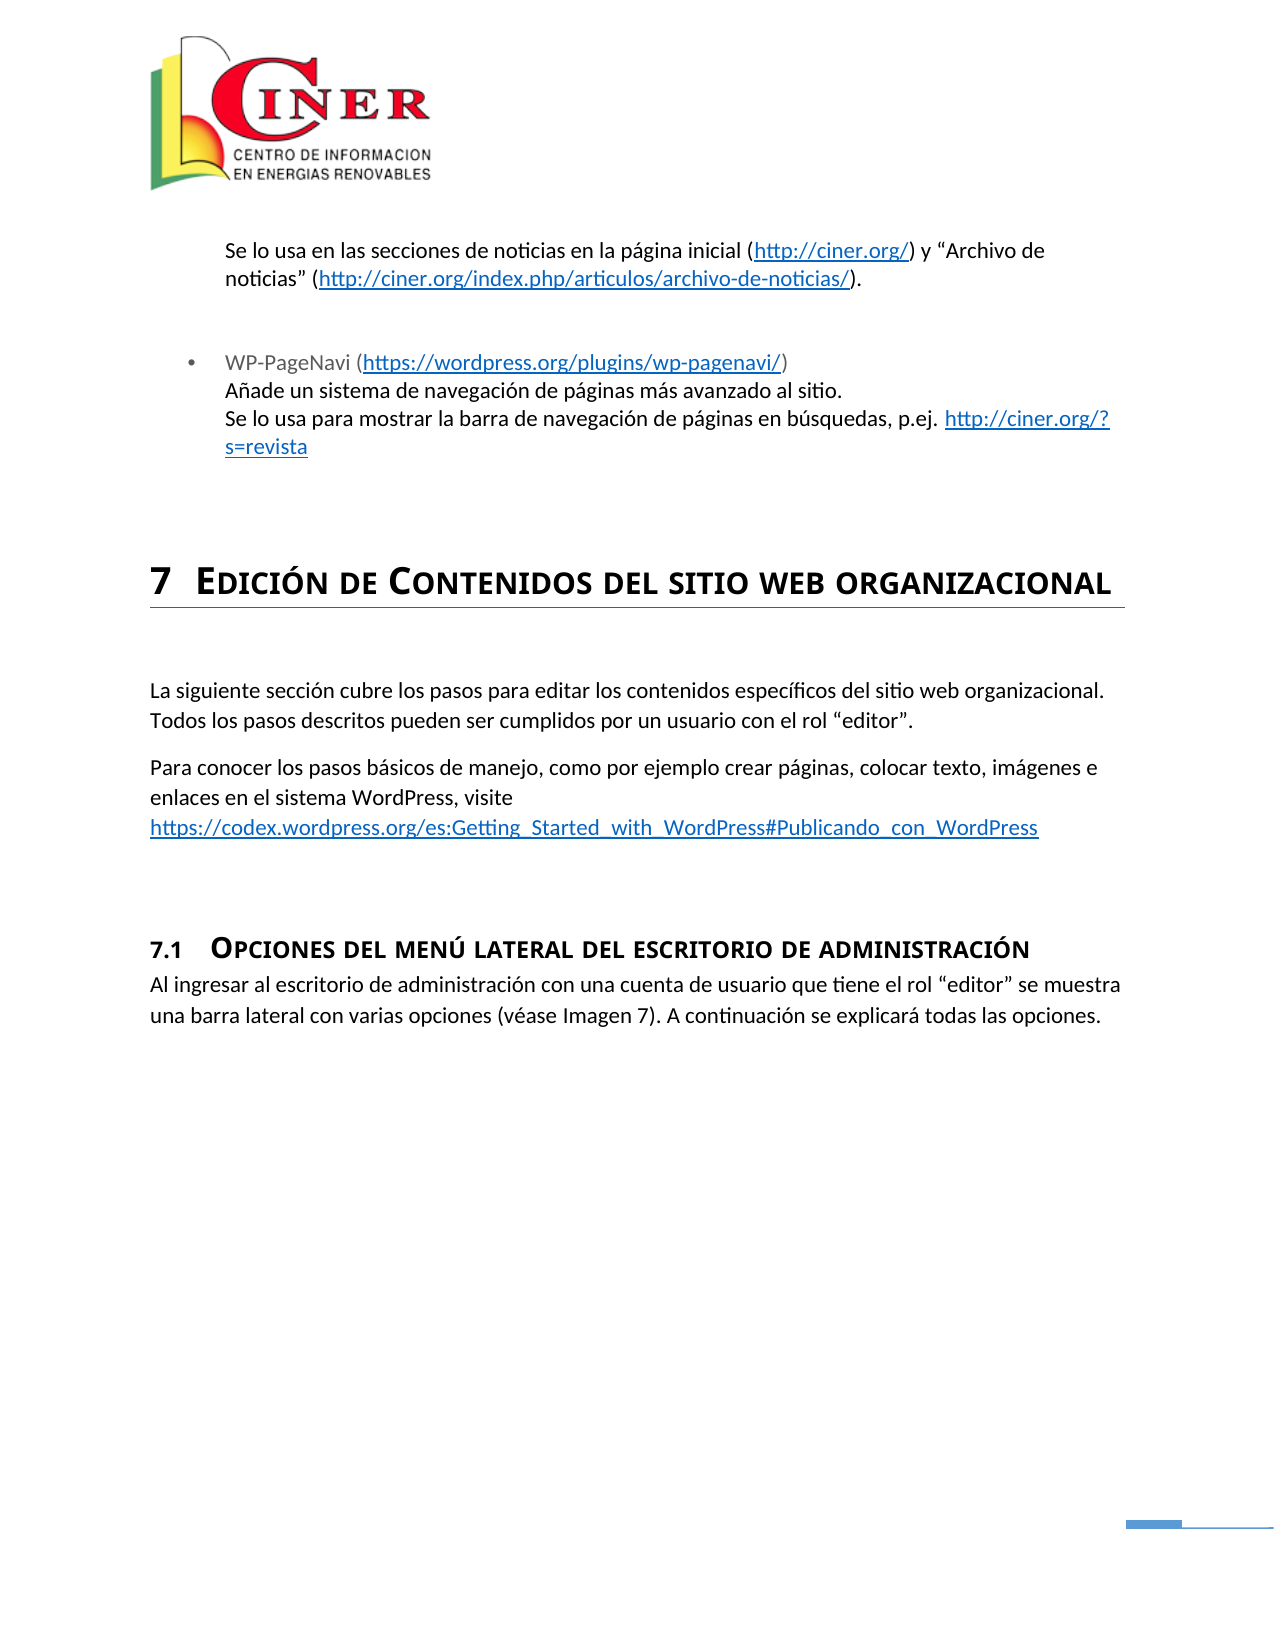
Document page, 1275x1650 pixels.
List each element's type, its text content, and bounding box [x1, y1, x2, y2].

text Para conocer los pasos básicos de manejo, como por ejemplo crear páginas, colocar texto, imágenes e enlaces en el sistema WordPress, visite https://codex.wordpress.org/es:Getting_Started_with_WordPress#Publicando_con_WordPress [150, 753, 1125, 841]
text Opciones del menú lateral del escritorio de administración [150, 928, 1125, 967]
text Al ingresar al escritorio de administración con una cuenta de usuario que tiene el rol “editor” se muestra una barra lateral con varias opciones (véase imagen 7). A continuación se explicará todas las opciones. [150, 971, 1125, 1029]
list WP-PageNavi (https://wordpress.org/plugins/wp-pagenavi/) Añade un sistema de navegación de páginas más avanzado al sitio. Se lo usa para mostrar la barra de navegación de páginas en búsquedas, p.ej. http://ciner.org/?s=revista [187, 348, 1125, 460]
text La siguiente sección cubre los pasos para editar los contenidos específicos del sitio web organizacional. Todos los pasos descritos pueden ser cumplidos por un usuario con el rol “editor”. [150, 676, 1125, 734]
text Edición de Contenidos del sitio web organizacional [150, 554, 1125, 607]
picture [150, 36, 432, 193]
